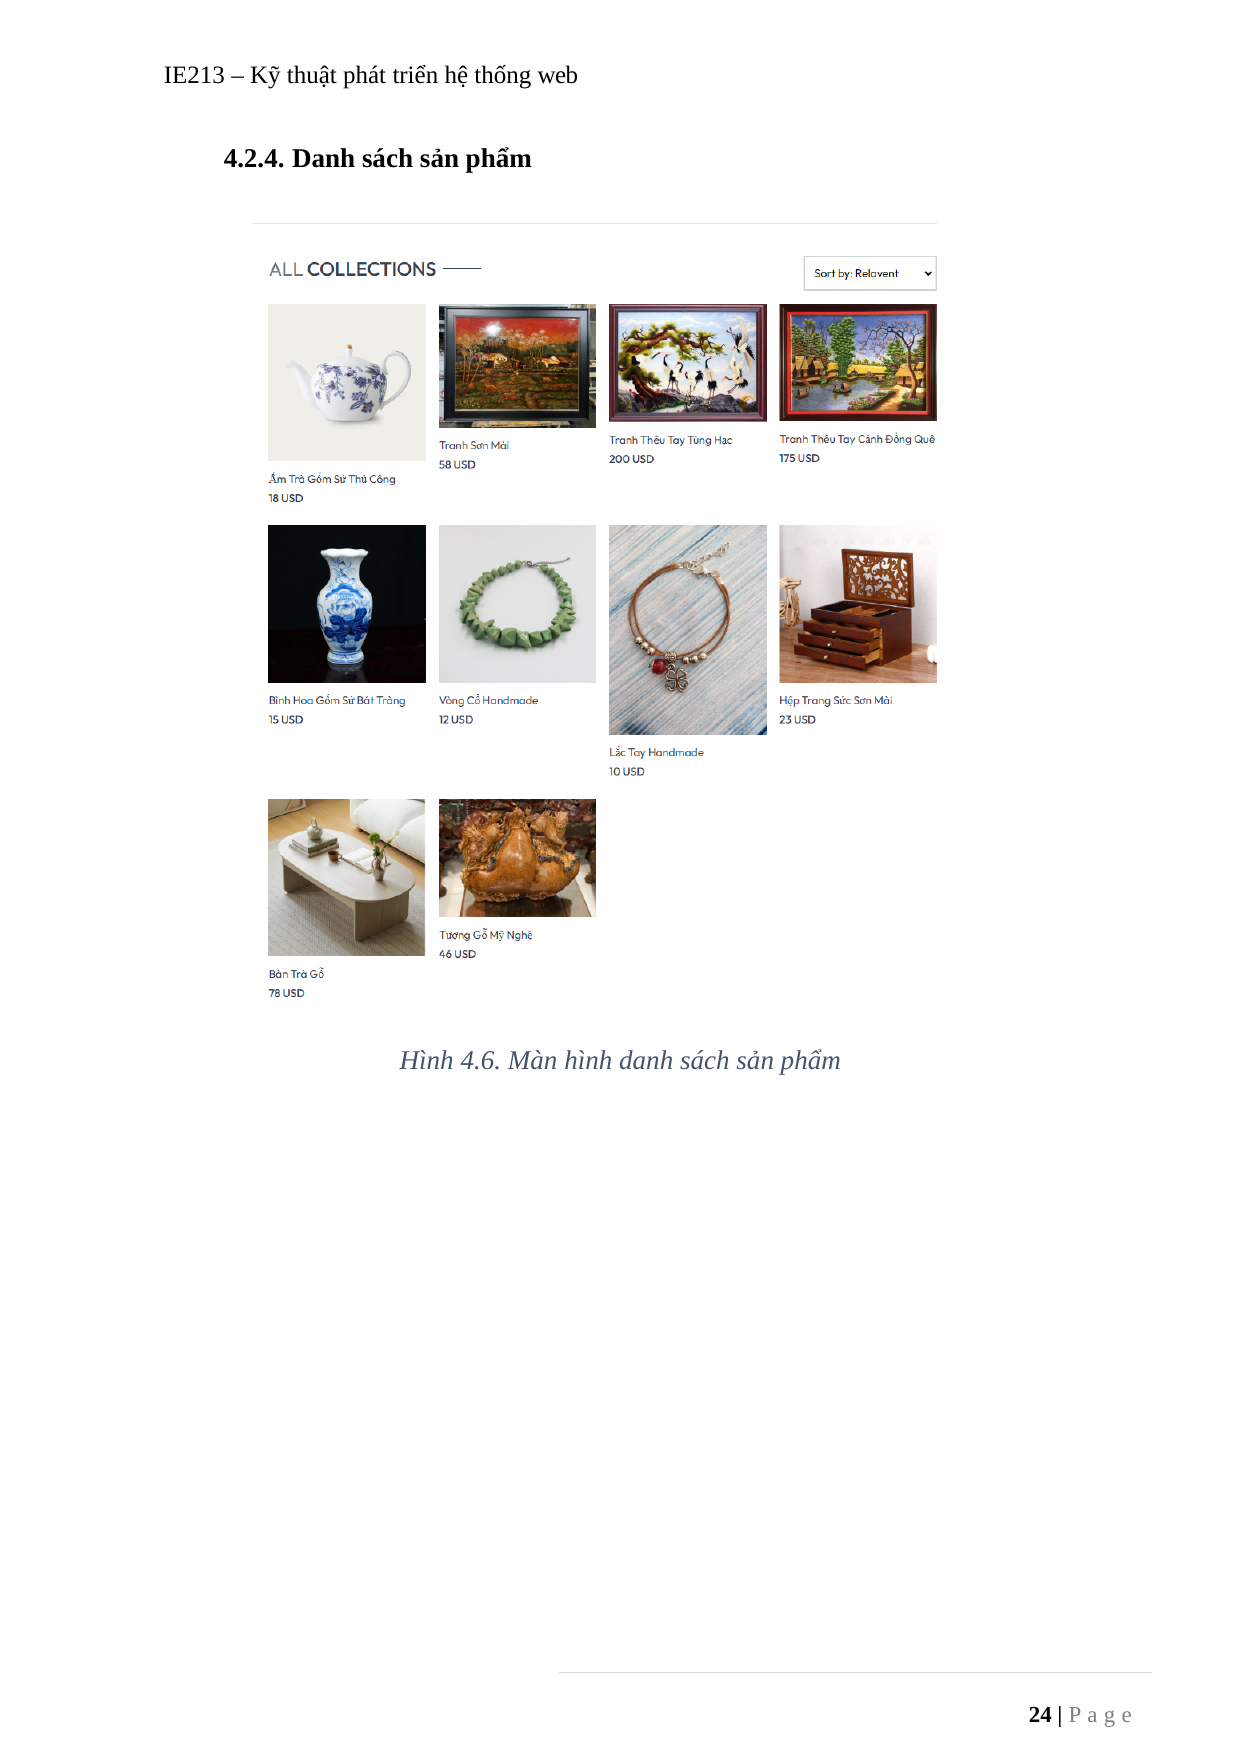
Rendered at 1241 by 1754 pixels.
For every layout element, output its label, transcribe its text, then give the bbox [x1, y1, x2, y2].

picture [252, 217, 988, 1015]
subtitle Danh sách sản phẩm [223, 142, 1152, 173]
text Hình 4.6. Màn hình danh sách sản phẩm [88, 1044, 1152, 1075]
